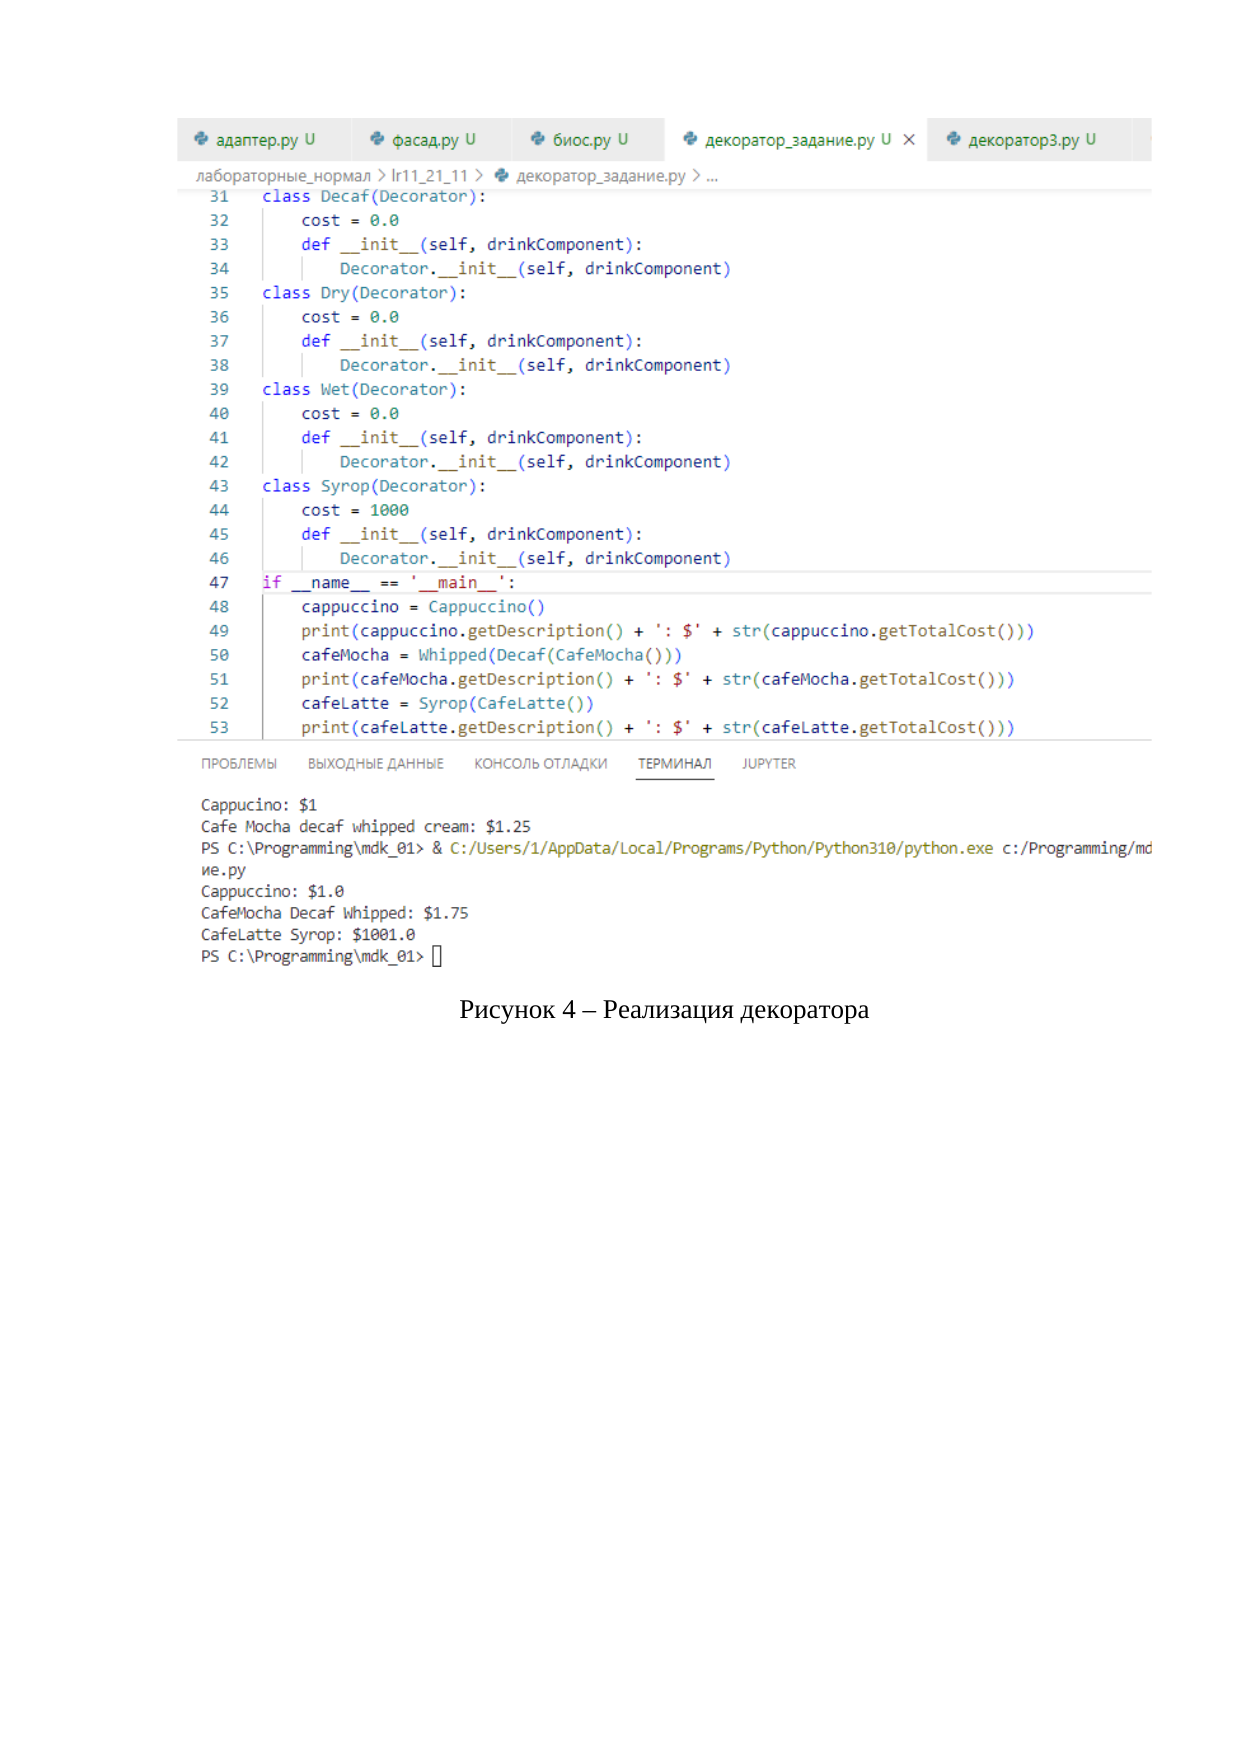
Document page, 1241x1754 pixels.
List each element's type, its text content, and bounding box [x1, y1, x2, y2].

text Рисунок 4 – Реализация декоратора [177, 993, 1152, 1024]
picture [177, 118, 1152, 967]
